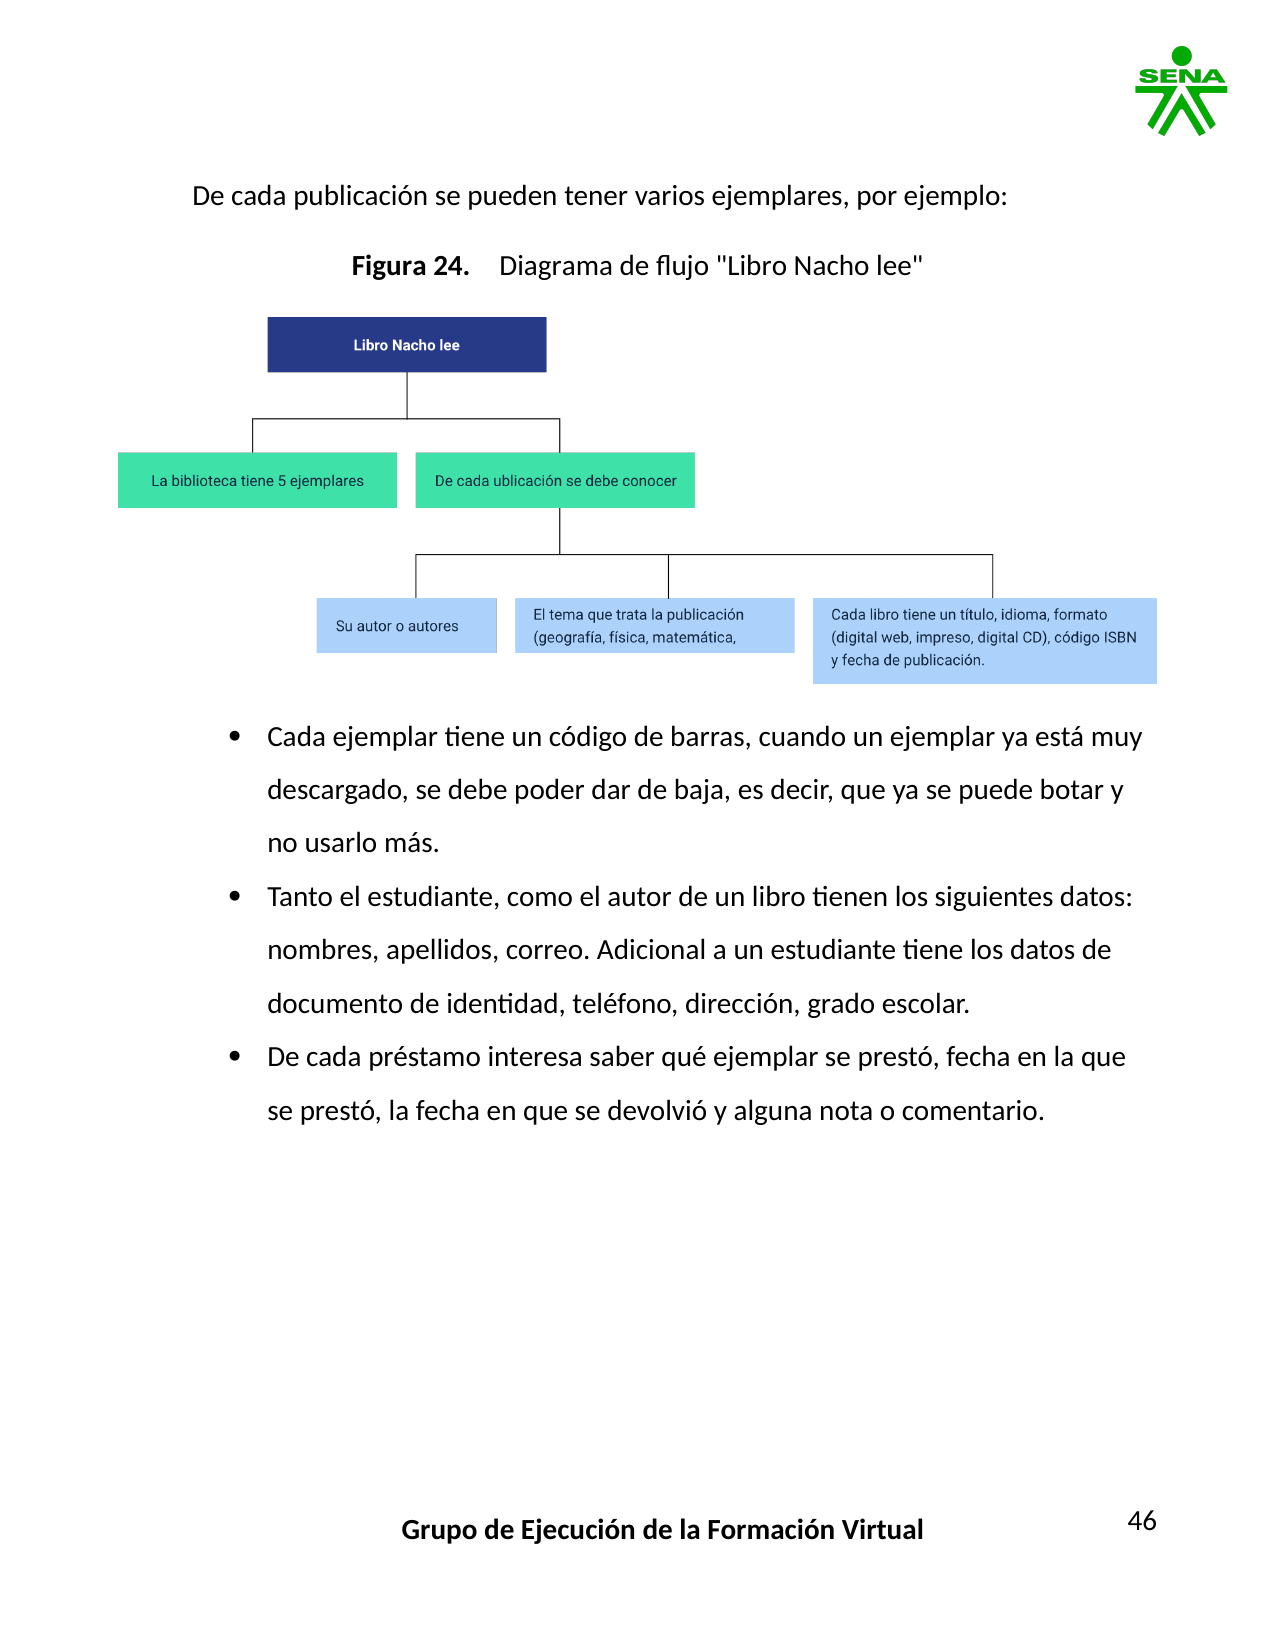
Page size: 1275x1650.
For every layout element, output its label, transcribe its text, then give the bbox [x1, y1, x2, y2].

list De cada préstamo interesa saber qué ejemplar se prestó, fecha en la que se prestó, la fecha en que se devolvió y alguna nota o comentario. [229, 1038, 1157, 1127]
text Diagrama de flujo "Libro Nacho lee" [118, 247, 1157, 283]
list Cada ejemplar tiene un código de barras, cuando un ejemplar ya está muy descargado, se debe poder dar de baja, es decir, que ya se puede botar y no usarlo más. [229, 718, 1157, 860]
text De cada publicación se pueden tener varios ejemplares, por ejemplo: [118, 177, 1157, 213]
picture [1135, 46, 1228, 136]
list Tanto el estudiante, como el autor de un libro tienen los siguientes datos: nombres, apellidos, correo. Adicional a un estudiante tiene los datos de documento de identidad, teléfono, dirección, grado escolar. [229, 878, 1157, 1021]
picture [118, 317, 1157, 684]
